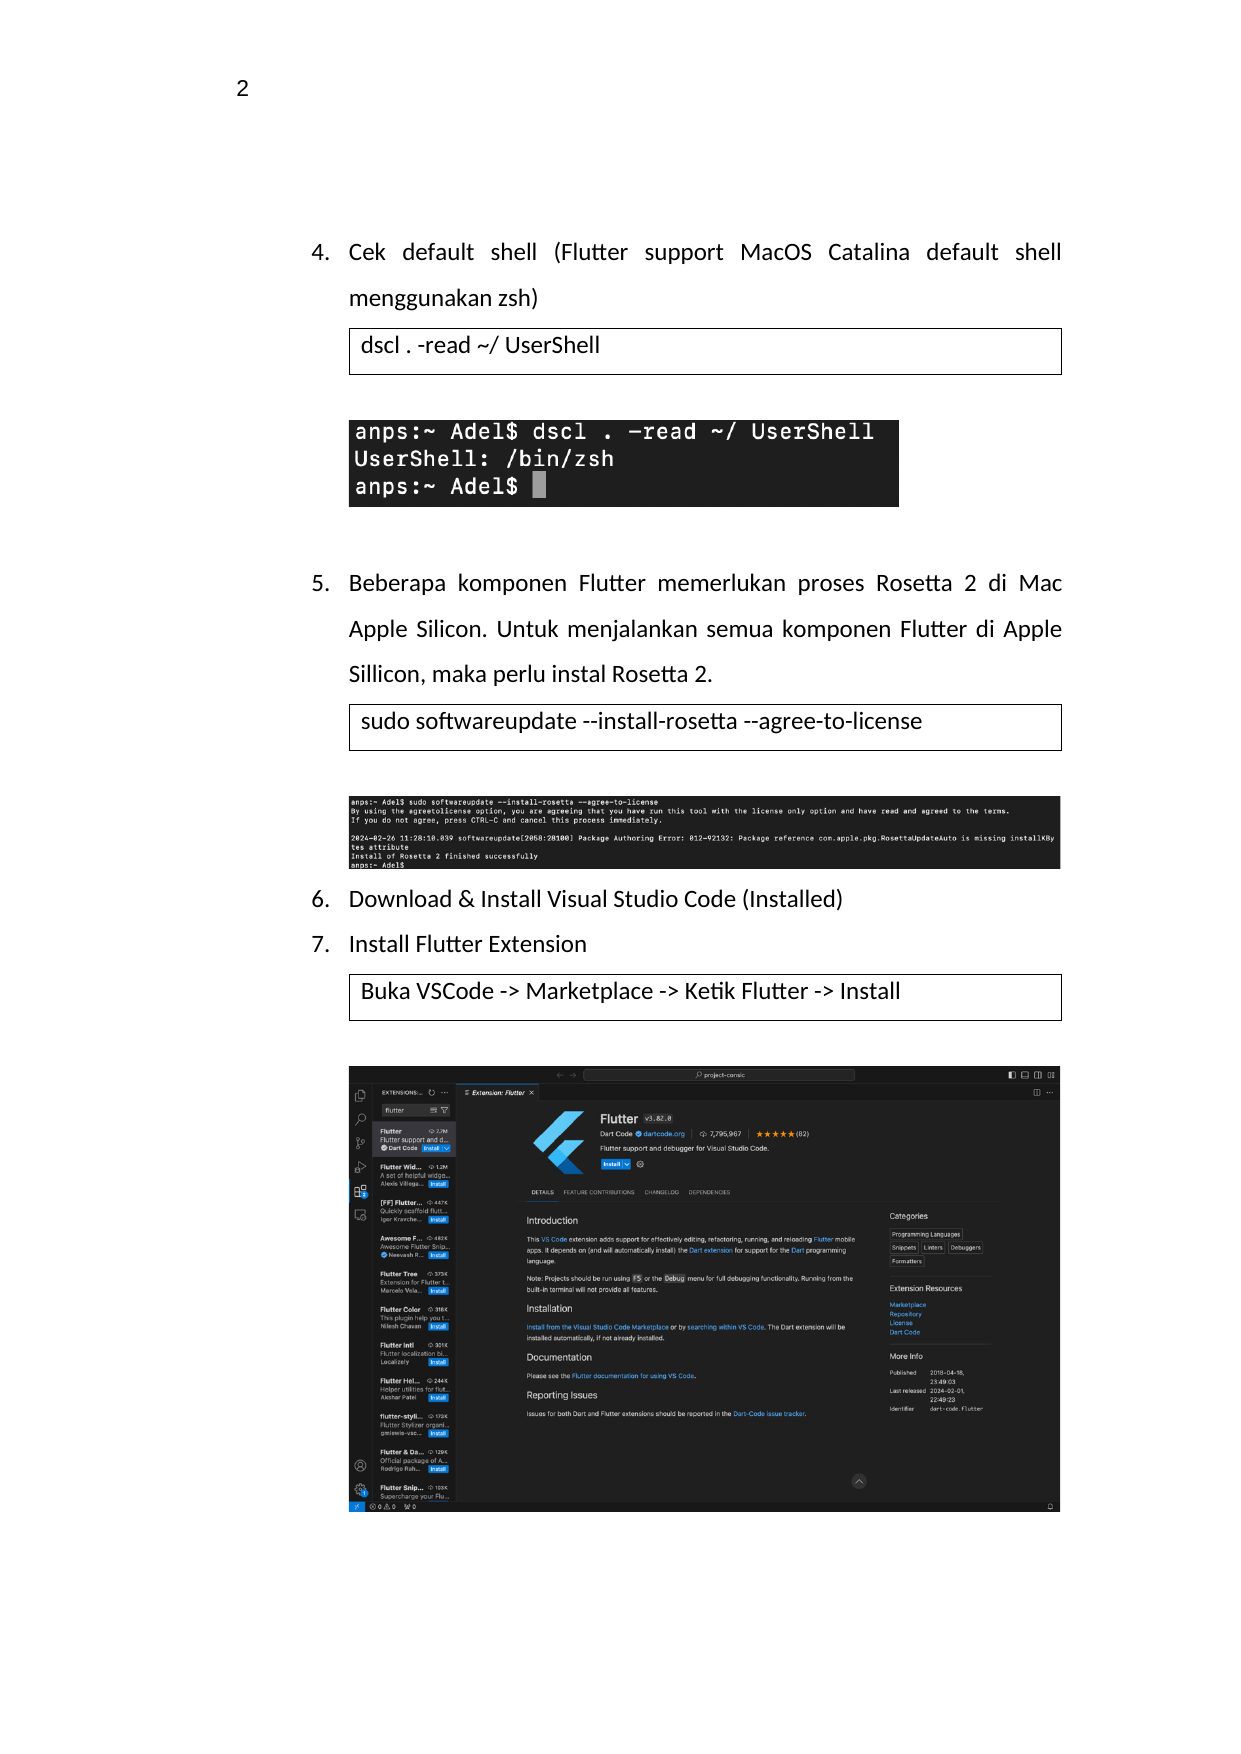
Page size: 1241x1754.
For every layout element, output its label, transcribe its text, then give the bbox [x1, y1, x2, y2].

picture [348, 796, 1061, 869]
picture [348, 1066, 1060, 1512]
list Cek default shell (Flutter support MacOS Catalina default shell menggunakan zsh) [311, 236, 1063, 312]
table_header dscl . -read ~/ UserShell [350, 329, 1061, 373]
list Download & Install Visual Studio Code (Installed) [311, 883, 1063, 913]
list Install Flutter Extension [311, 928, 1063, 959]
table_header Buka VSCode -> Marketplace -> Ketik Flutter -> Install [350, 975, 1061, 1020]
table_header sudo softwareupdate --install-rosetta --agree-to-license [350, 705, 1061, 750]
picture [348, 420, 899, 507]
list Beberapa komponen Flutter memerlukan proses Rosetta 2 di Mac Apple Silicon. Untuk menjalankan semua komponen Flutter di Apple Sillicon, maka perlu instal Rosetta 2. [311, 567, 1063, 689]
